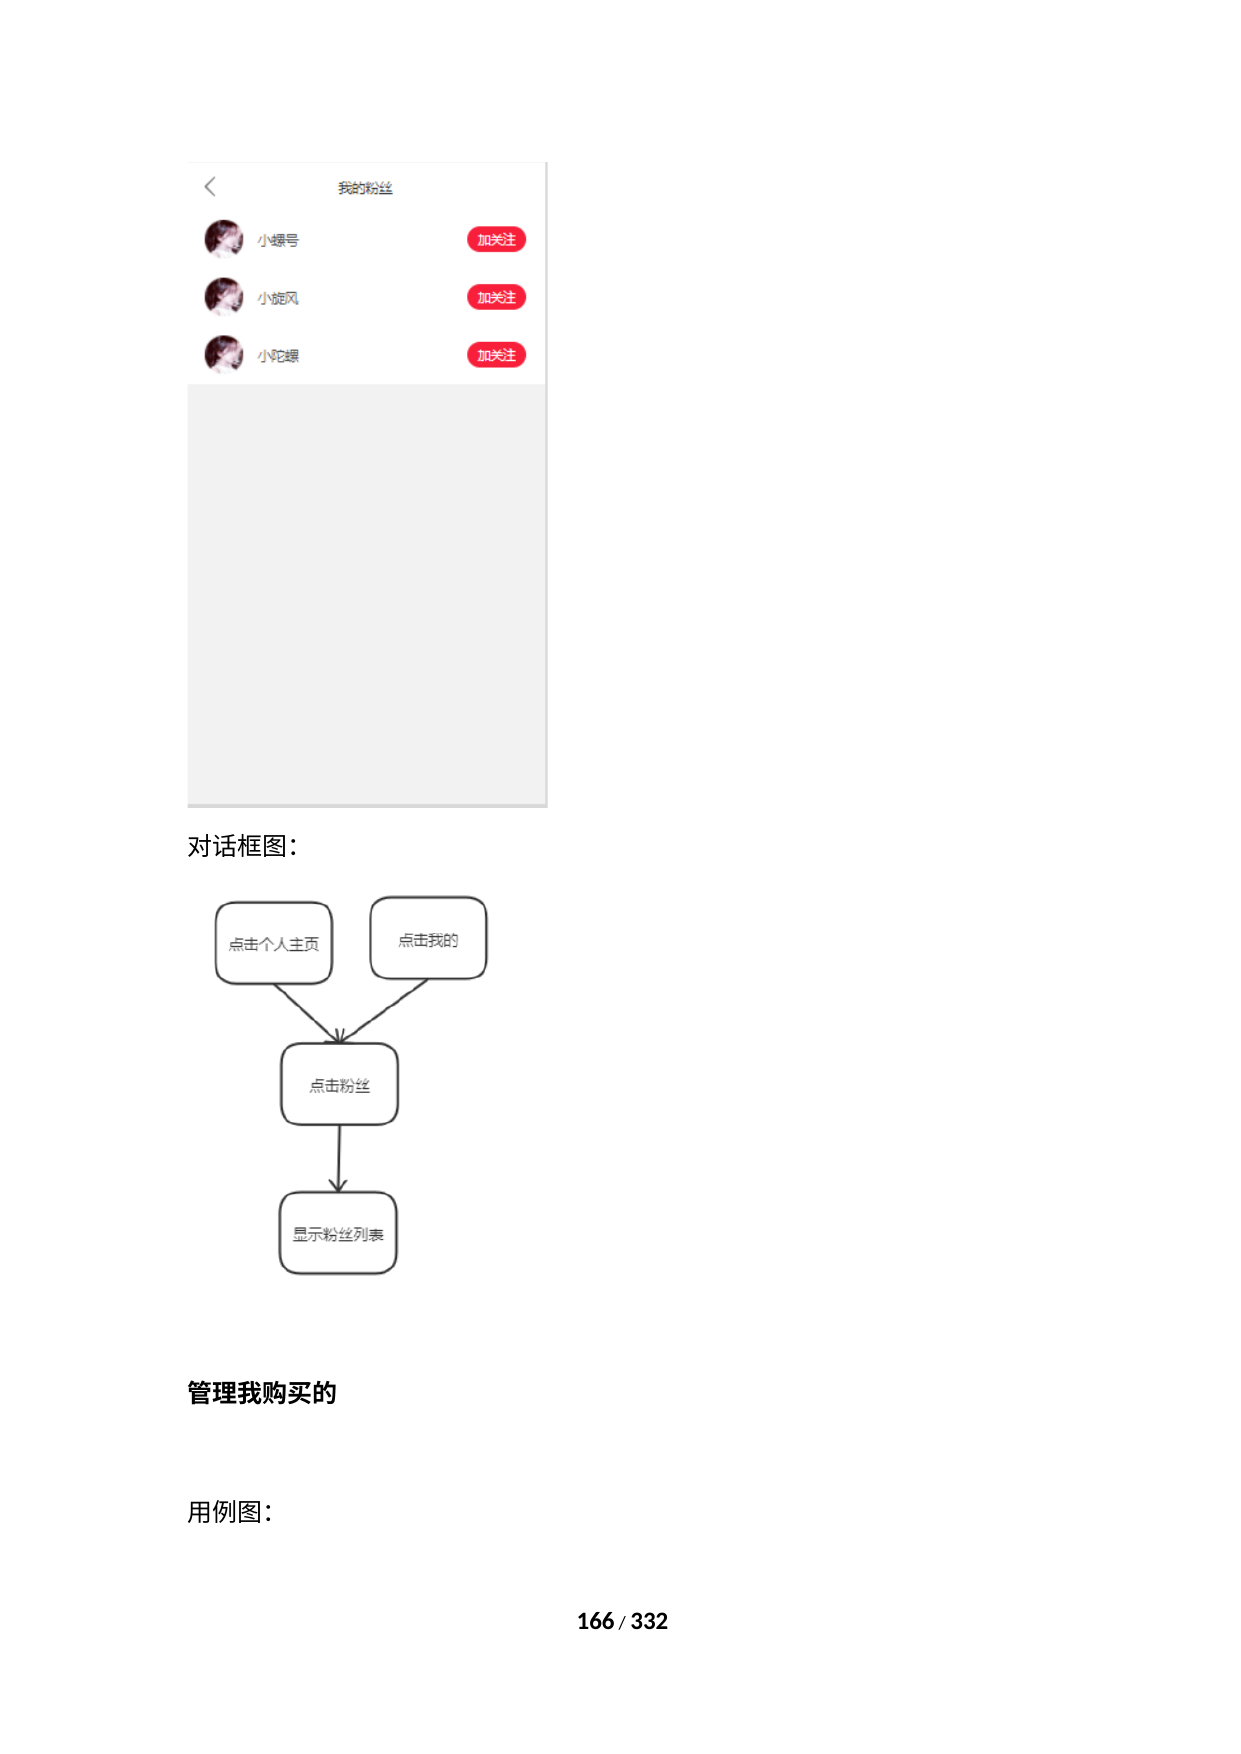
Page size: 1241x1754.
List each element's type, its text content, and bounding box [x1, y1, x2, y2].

text 用例图： [187, 1478, 1053, 1543]
text 管理我购买的 [187, 1359, 1053, 1424]
text 对话框图： [187, 812, 1053, 877]
picture [187, 162, 548, 808]
picture [187, 877, 513, 1311]
